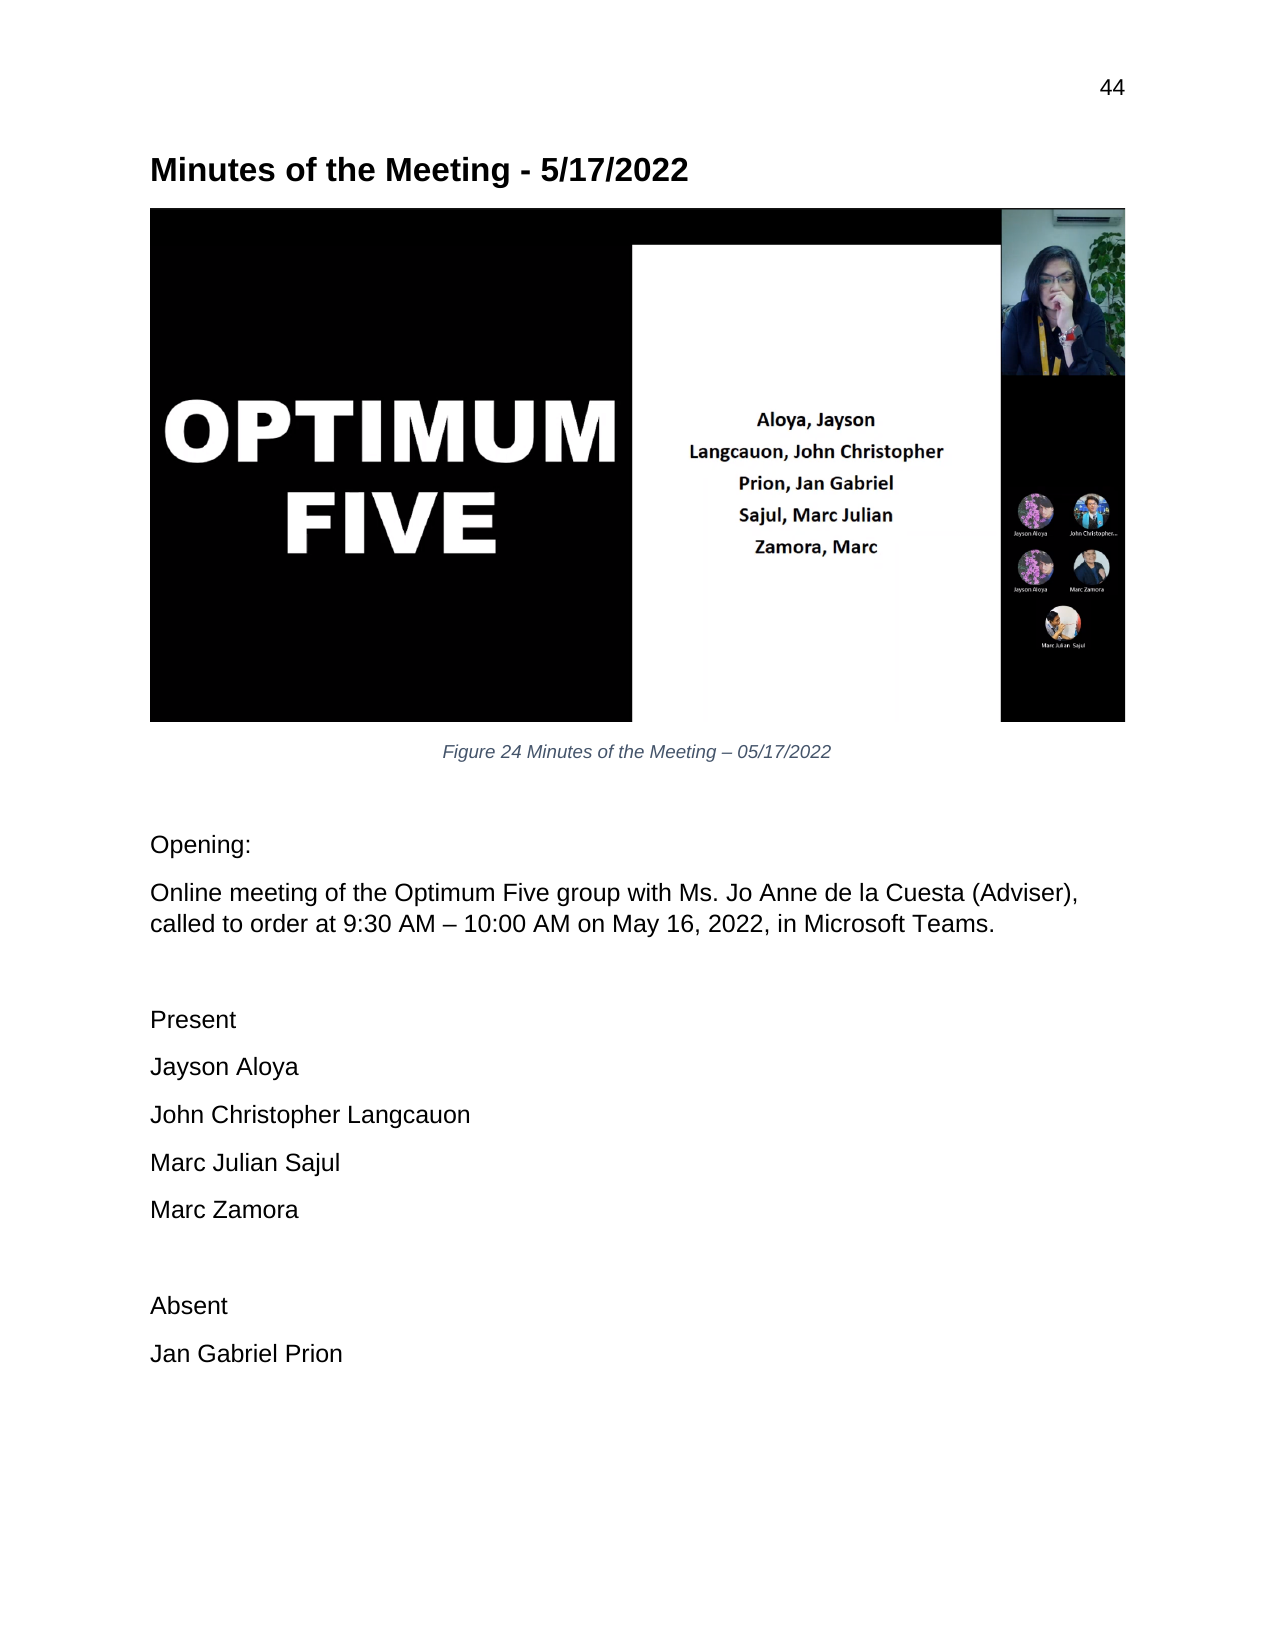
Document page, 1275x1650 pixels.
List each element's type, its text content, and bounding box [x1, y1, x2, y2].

text Jayson Aloya [150, 1052, 1125, 1081]
text Online meeting of the Optimum Five group with Ms. Jo Anne de la Cuesta (Adviser), called to order at 9:30 AM – 10:00 AM on May 16, 2022, in Microsoft Teams. [150, 878, 1125, 938]
text Present [150, 1005, 1125, 1033]
text Marc Zamora [150, 1196, 1125, 1224]
text Minutes of the Meeting - 5/17/2022 [150, 150, 1125, 188]
picture [150, 208, 1125, 722]
text John Christopher Langcauon [150, 1100, 1125, 1129]
text Marc Julian Sajul [150, 1148, 1125, 1177]
text Absent [150, 1291, 1125, 1320]
text Opening: [150, 831, 1125, 859]
text Jan Gabriel Prion [150, 1339, 1125, 1367]
